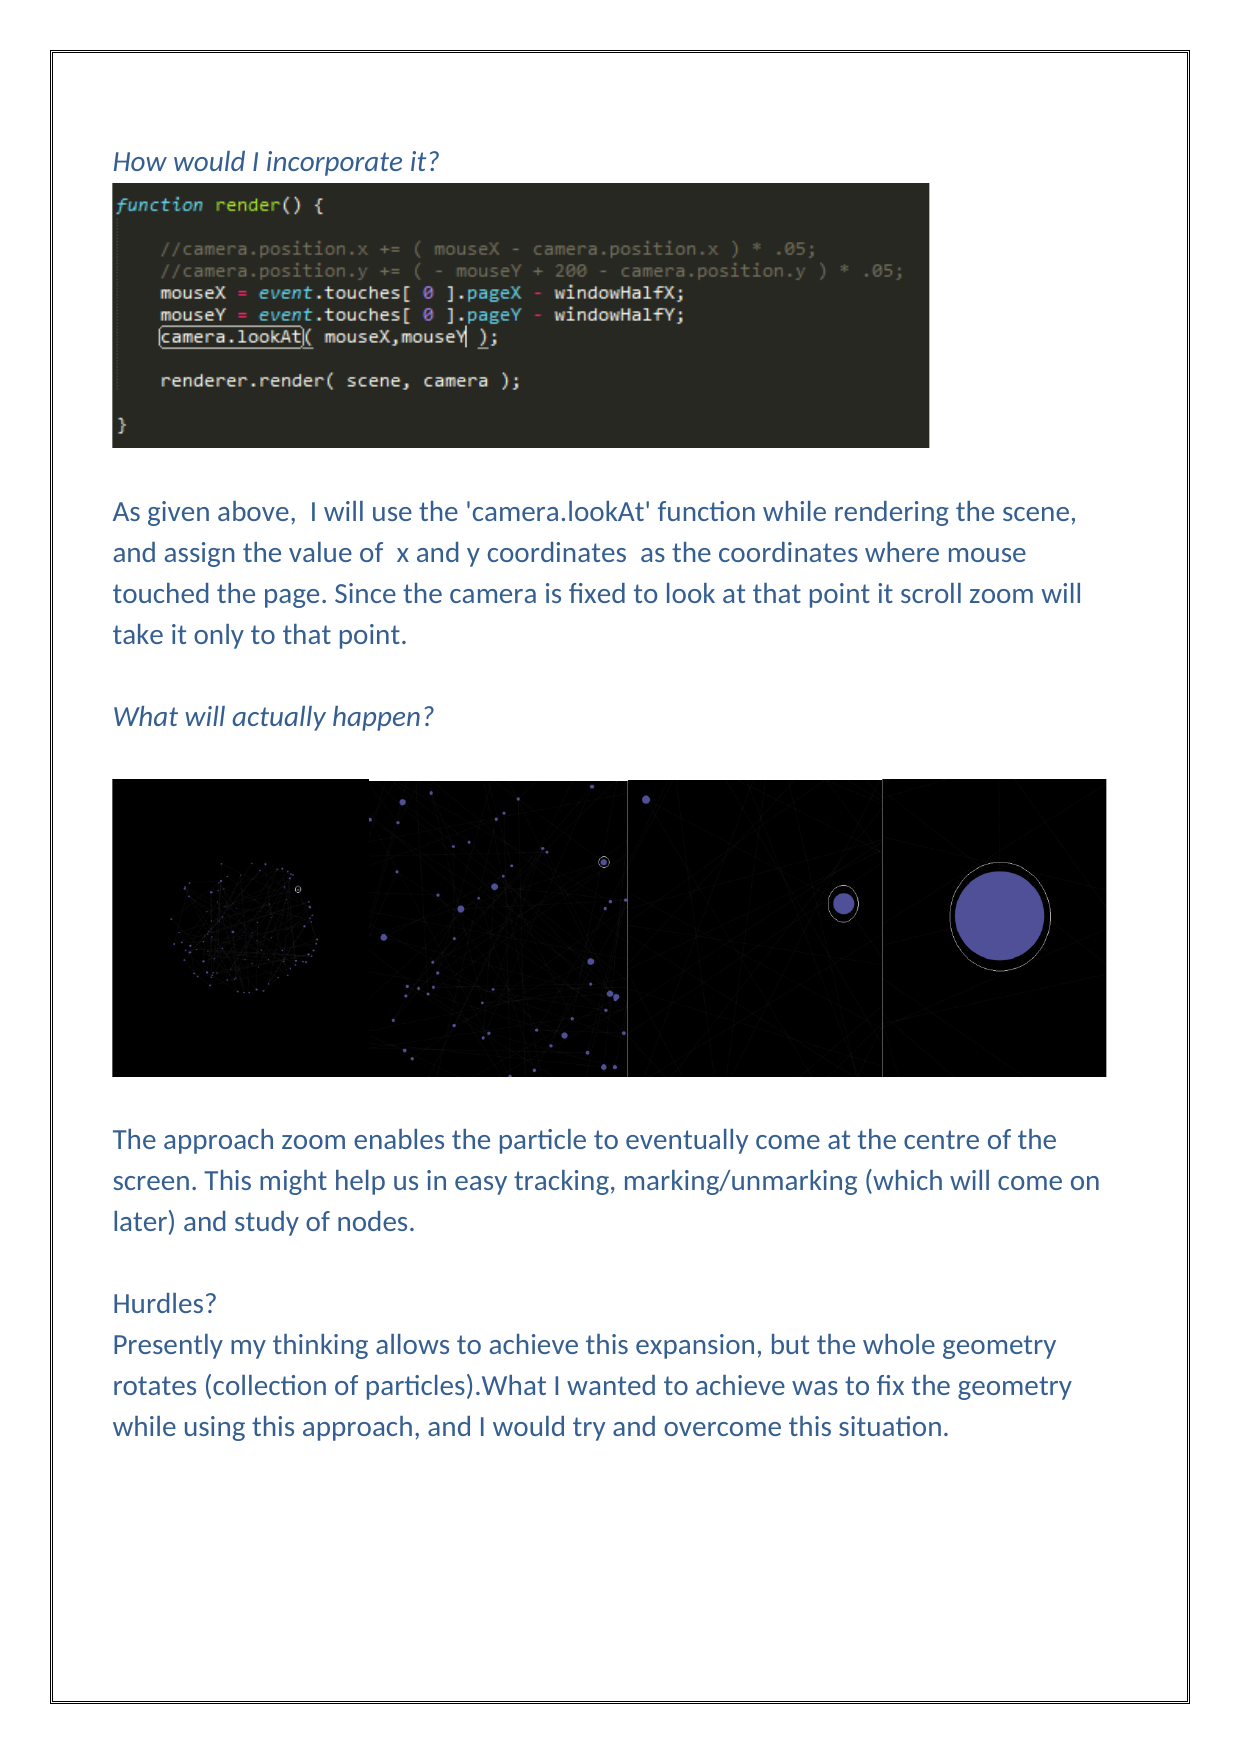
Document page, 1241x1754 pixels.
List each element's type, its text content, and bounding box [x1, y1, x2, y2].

list What will actually happen? [112, 698, 1128, 733]
list The approach zoom enables the particle to eventually come at the centre of the screen. This might help us in easy tracking, marking/unmarking (which will come on later) and study of nodes. [112, 1121, 1128, 1239]
list Presently my thinking allows to achieve this expansion, but the whole geometry rotates (collection of particles).What I wanted to achieve was to fix the geometry while using this approach, and I would try and overcome this situation. [112, 1326, 1128, 1444]
list Hurdles? [112, 1285, 1128, 1321]
list How would I incorporate it? [112, 143, 1128, 178]
list As given above, I will use the 'camera.lookAt' function while rendering the scene, and assign the value of x and y coordinates as the coordinates where mouse touched the page. Since the camera is fixed to look at that point it scroll zoom will take it only to that point. [112, 493, 1128, 651]
picture [112, 183, 930, 448]
picture [112, 779, 1107, 1077]
